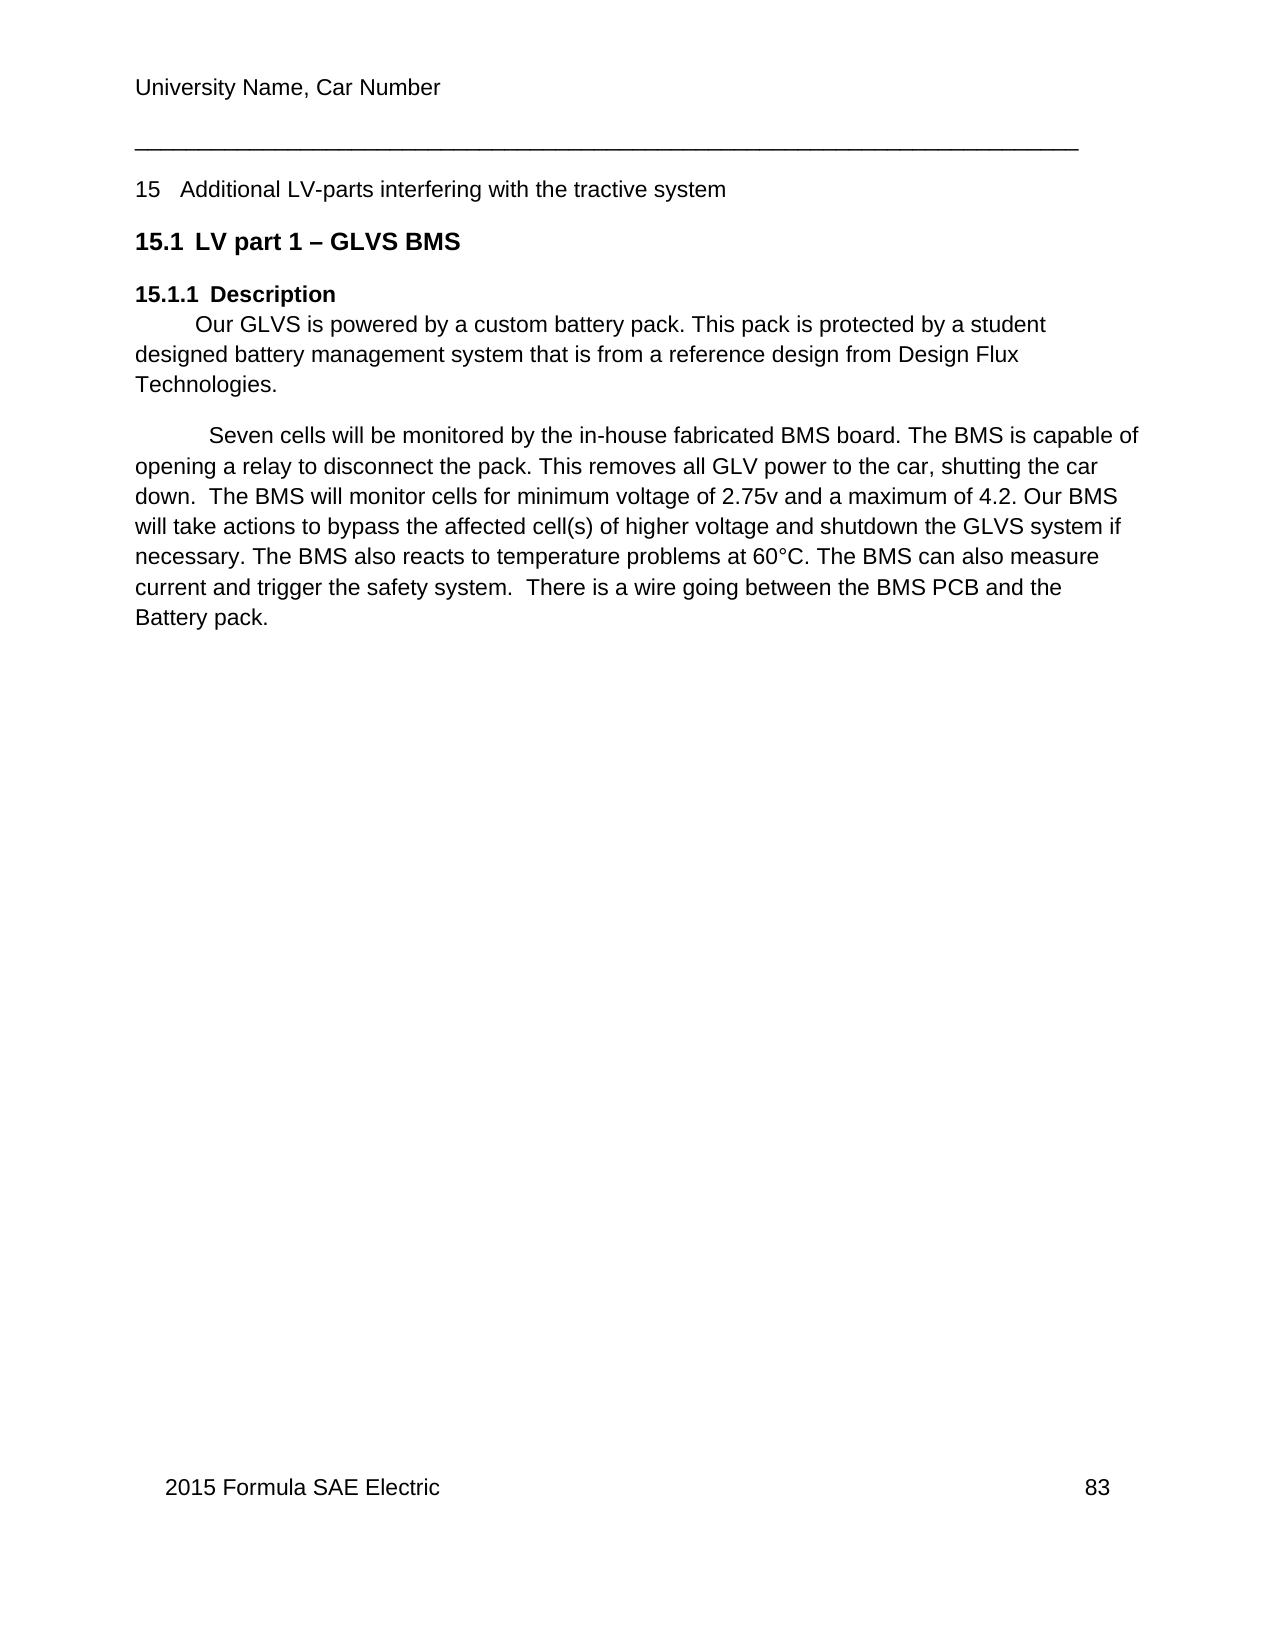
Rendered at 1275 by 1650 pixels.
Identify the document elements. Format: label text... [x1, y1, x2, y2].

subtitle Additional LV-parts interfering with the tractive system [135, 176, 1140, 202]
subtitle LV part 1 – GLVS BMS [135, 227, 1140, 256]
text Our GLVS is powered by a custom battery pack. This pack is protected by a student designed battery management system that is from a reference design from Design Flux Technologies. [135, 311, 1140, 398]
text Seven cells will be monitored by the in-house fabricated BMS board. The BMS is capable of opening a relay to disconnect the pack. This removes all GLV power to the car, shutting the car down. The BMS will monitor cells for minimum voltage of 2.75v and a maximum of 4.2. Our BMS will take actions to bypass the affected cell(s) of higher voltage and shutdown the GLVS system if necessary. The BMS also reacts to temperature problems at 60°C. The BMS can also measure current and trigger the safety system. There is a wire going between the BMS PCB and the Battery pack. [135, 422, 1140, 630]
subtitle Description [135, 281, 1140, 307]
